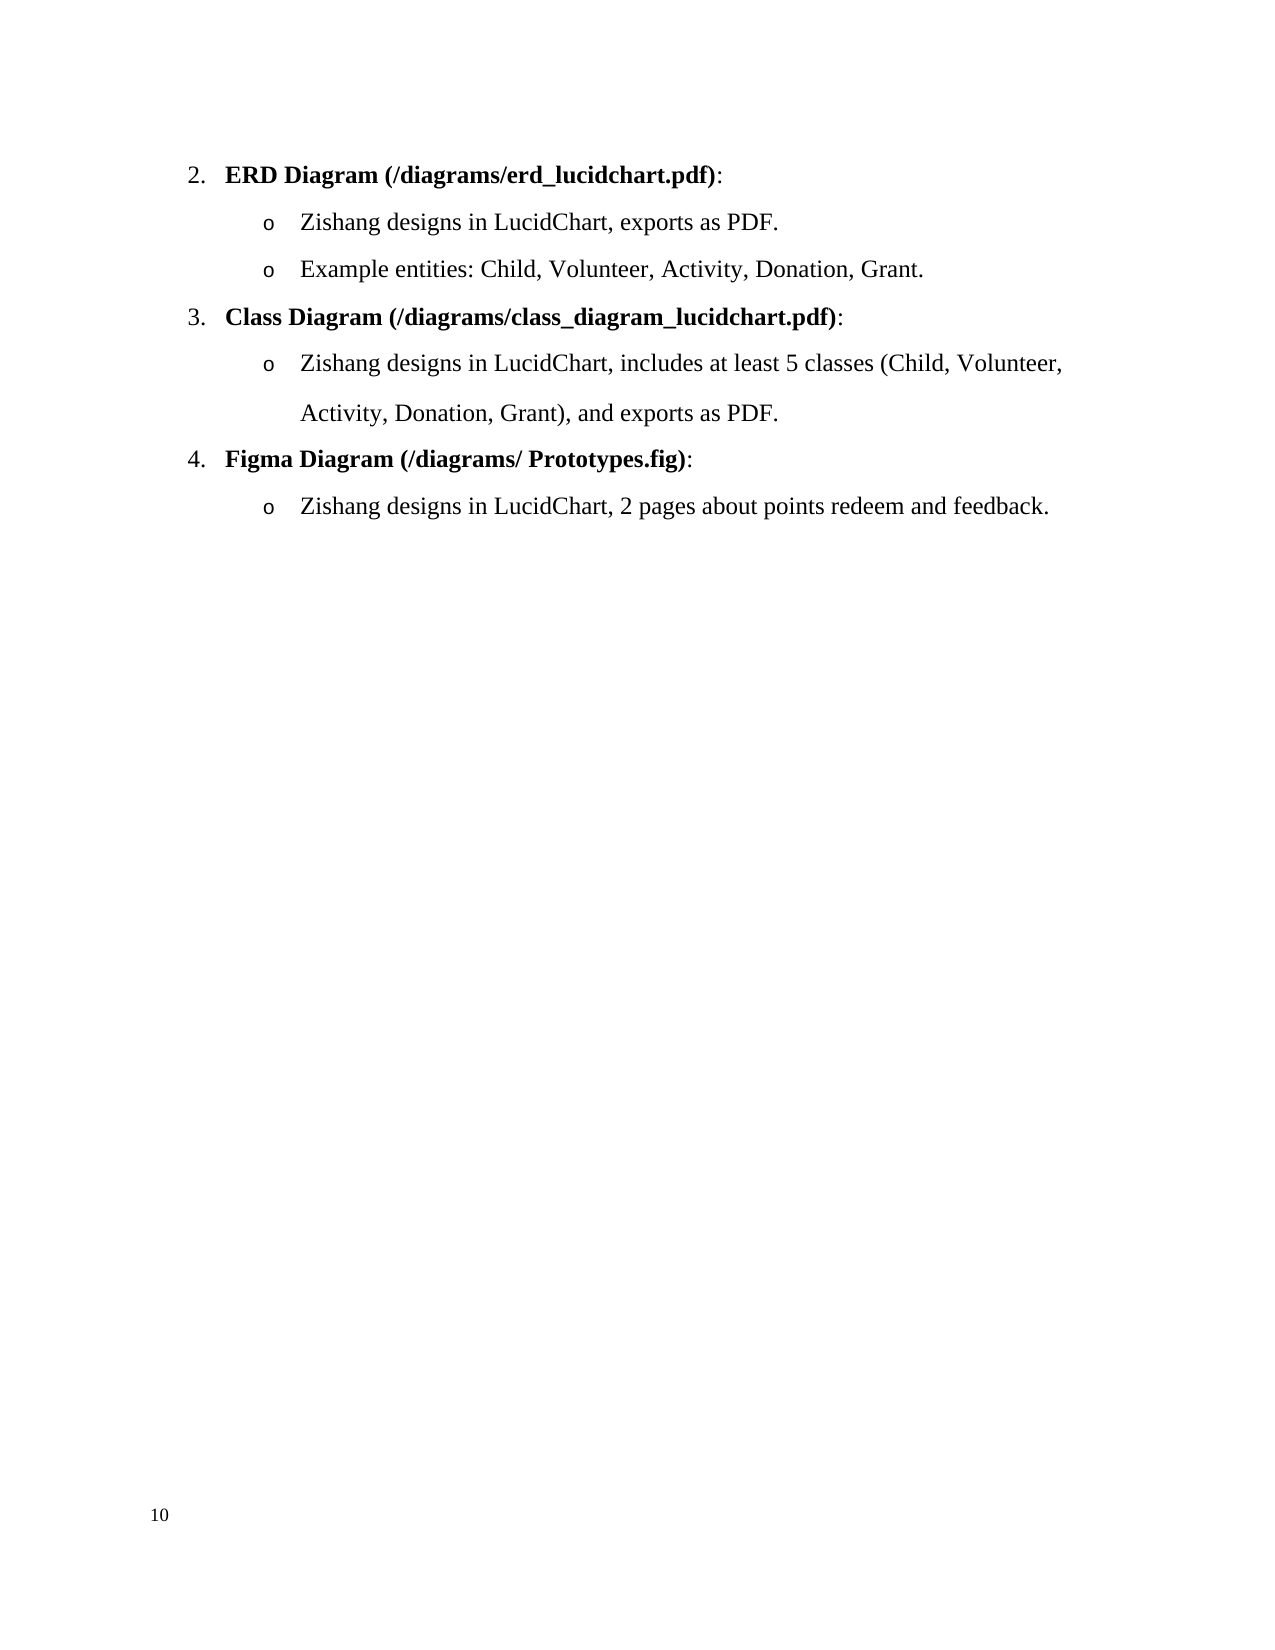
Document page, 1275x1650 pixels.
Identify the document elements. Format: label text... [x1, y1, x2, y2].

list Example entities: Child, Volunteer, Activity, Donation, Grant. [262, 253, 1125, 285]
list Zishang designs in LucidChart, 2 pages about points redeem and feedback. [262, 489, 1125, 522]
list Zishang designs in LucidChart, includes at least 5 classes (Child, Volunteer, Activity, Donation, Grant), and exports as PDF. [262, 347, 1125, 428]
list Figma Diagram (/diagrams/ Prototypes.fig): [187, 443, 1125, 475]
list ERD Diagram (/diagrams/erd_lucidchart.pdf): [187, 159, 1125, 191]
list Class Diagram (/diagrams/class_diagram_lucidchart.pdf): [187, 300, 1125, 333]
list Zishang designs in LucidChart, exports as PDF. [262, 206, 1125, 238]
